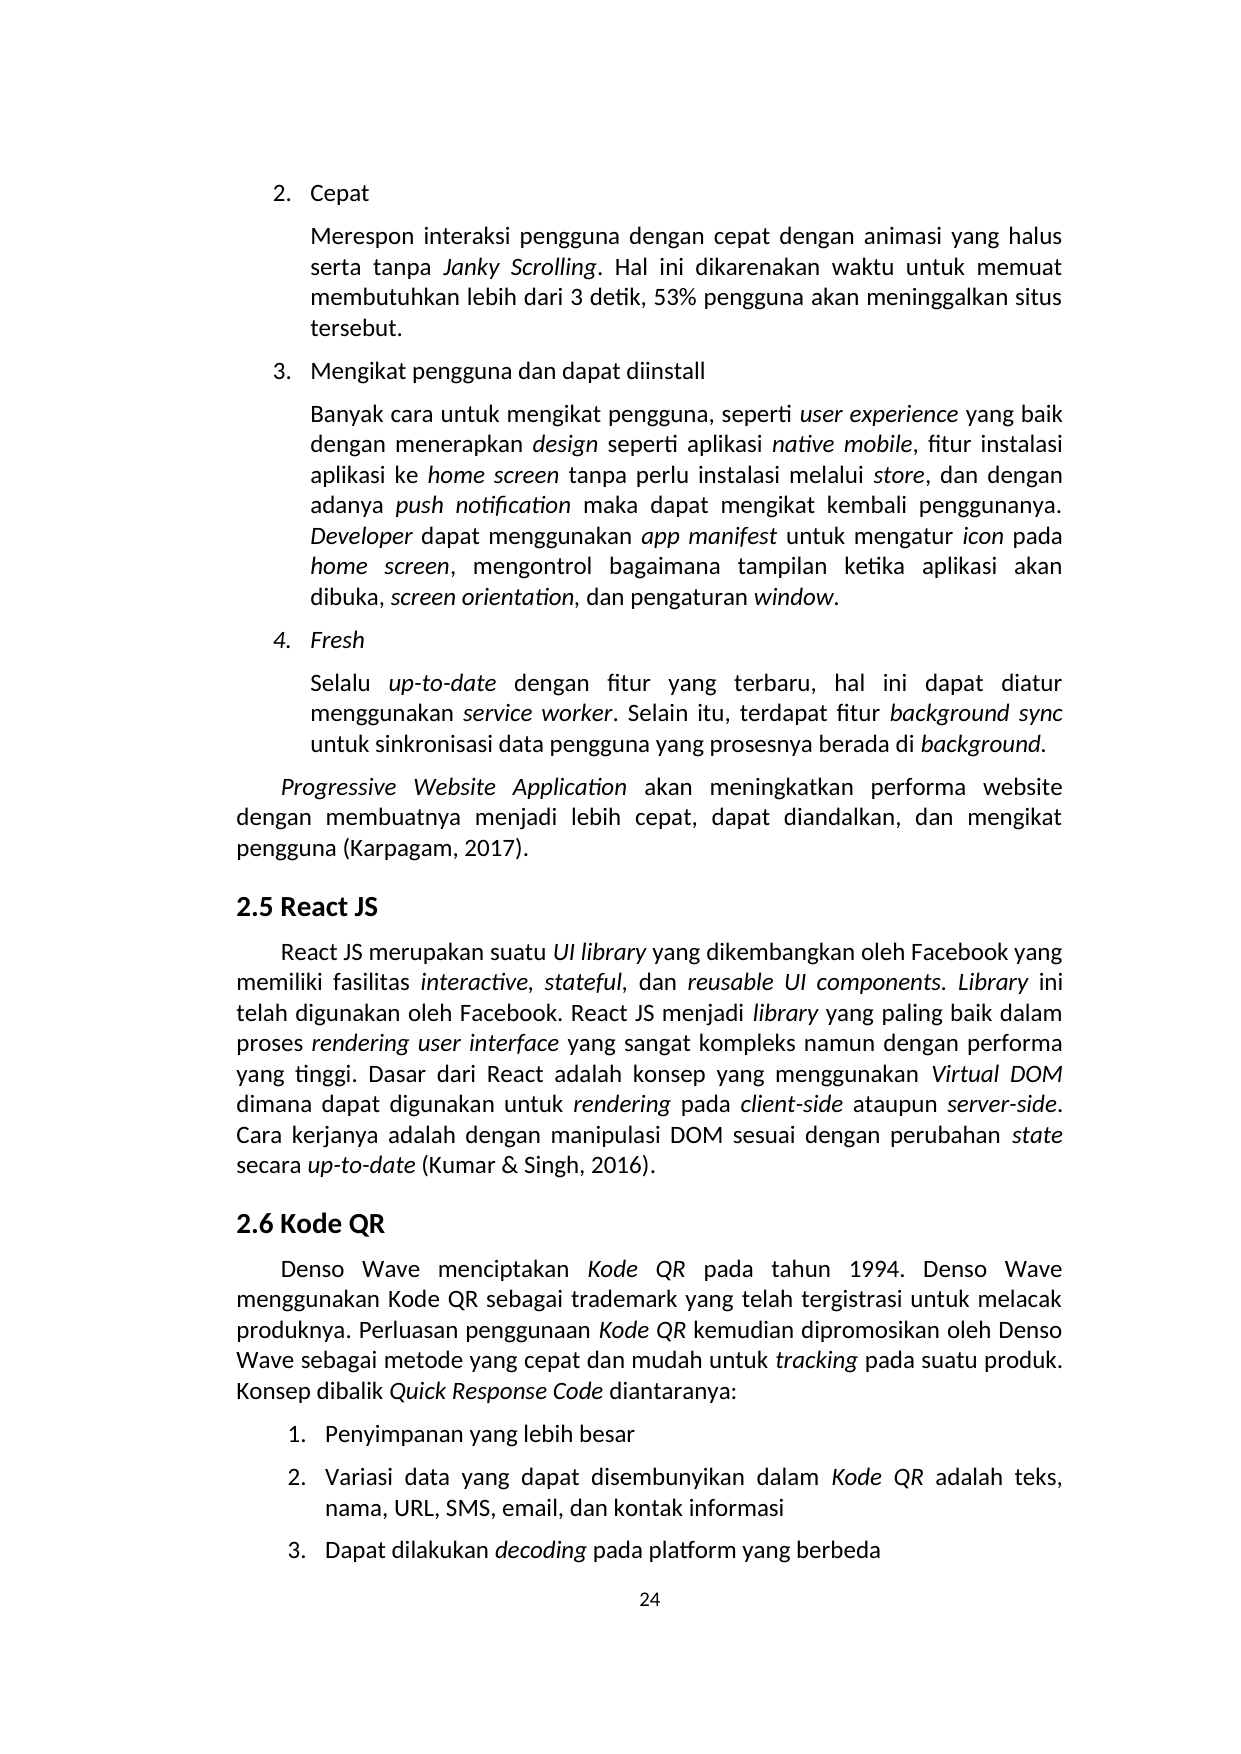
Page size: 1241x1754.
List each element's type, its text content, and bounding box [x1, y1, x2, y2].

subtitle React JS [236, 888, 1063, 923]
subtitle Kode QR [236, 1205, 1063, 1241]
list Variasi data yang dapat disembunyikan dalam Kode QR adalah teks, nama, URL, SMS, email, dan kontak informasi [287, 1461, 1063, 1522]
text Denso Wave menciptakan Kode QR pada tahun 1994. Denso Wave menggunakan Kode QR sebagai trademark yang telah tergistrasi untuk melacak produknya. Perluasan penggunaan Kode QR kemudian dipromosikan oleh Denso Wave sebagai metode yang cepat dan mudah untuk tracking pada suatu produk. Konsep dibalik Quick Response Code diantaranya: [236, 1253, 1063, 1406]
list Mengikat pengguna dan dapat diinstall [273, 355, 1063, 385]
list Penyimpanan yang lebih besar [287, 1418, 1063, 1449]
text Banyak cara untuk mengikat pengguna, seperti user experience yang baik dengan menerapkan design seperti aplikasi native mobile, fitur instalasi aplikasi ke home screen tanpa perlu instalasi melalui store, dan dengan adanya push notification maka dapat mengikat kembali penggunanya. Developer dapat menggunakan app manifest untuk mengatur icon pada home screen, mengontrol bagaimana tampilan ketika aplikasi akan dibuka, screen orientation, dan pengaturan window. [310, 398, 1063, 611]
text Progressive Website Application akan meningkatkan performa website dengan membuatnya menjadi lebih cepat, dapat diandalkan, dan mengikat pengguna (Karpagam, 2017). [236, 771, 1063, 863]
list Dapat dilakukan decoding pada platform yang berbeda [287, 1535, 1063, 1565]
text Merespon interaksi pengguna dengan cepat dengan animasi yang halus serta tanpa Janky Scrolling. Hal ini dikarenakan waktu untuk memuat membutuhkan lebih dari 3 detik, 53% pengguna akan meninggalkan situs tersebut. [310, 220, 1063, 342]
text Selalu up-to-date dengan fitur yang terbaru, hal ini dapat diatur menggunakan service worker. Selain itu, terdapat fitur background sync untuk sinkronisasi data pengguna yang prosesnya berada di background. [310, 667, 1063, 758]
list Fresh [273, 624, 1063, 654]
text React JS merupakan suatu UI library yang dikembangkan oleh Facebook yang memiliki fasilitas interactive, stateful, dan reusable UI components. Library ini telah digunakan oleh Facebook. React JS menjadi library yang paling baik dalam proses rendering user interface yang sangat kompleks namun dengan performa yang tinggi. Dasar dari React adalah konsep yang menggunakan Virtual DOM dimana dapat digunakan untuk rendering pada client-side ataupun server-side. Cara kerjanya adalah dengan manipulasi DOM sesuai dengan perubahan state secara up-to-date (Kumar & Singh, 2016). [236, 936, 1063, 1180]
list Cepat [273, 177, 1063, 208]
